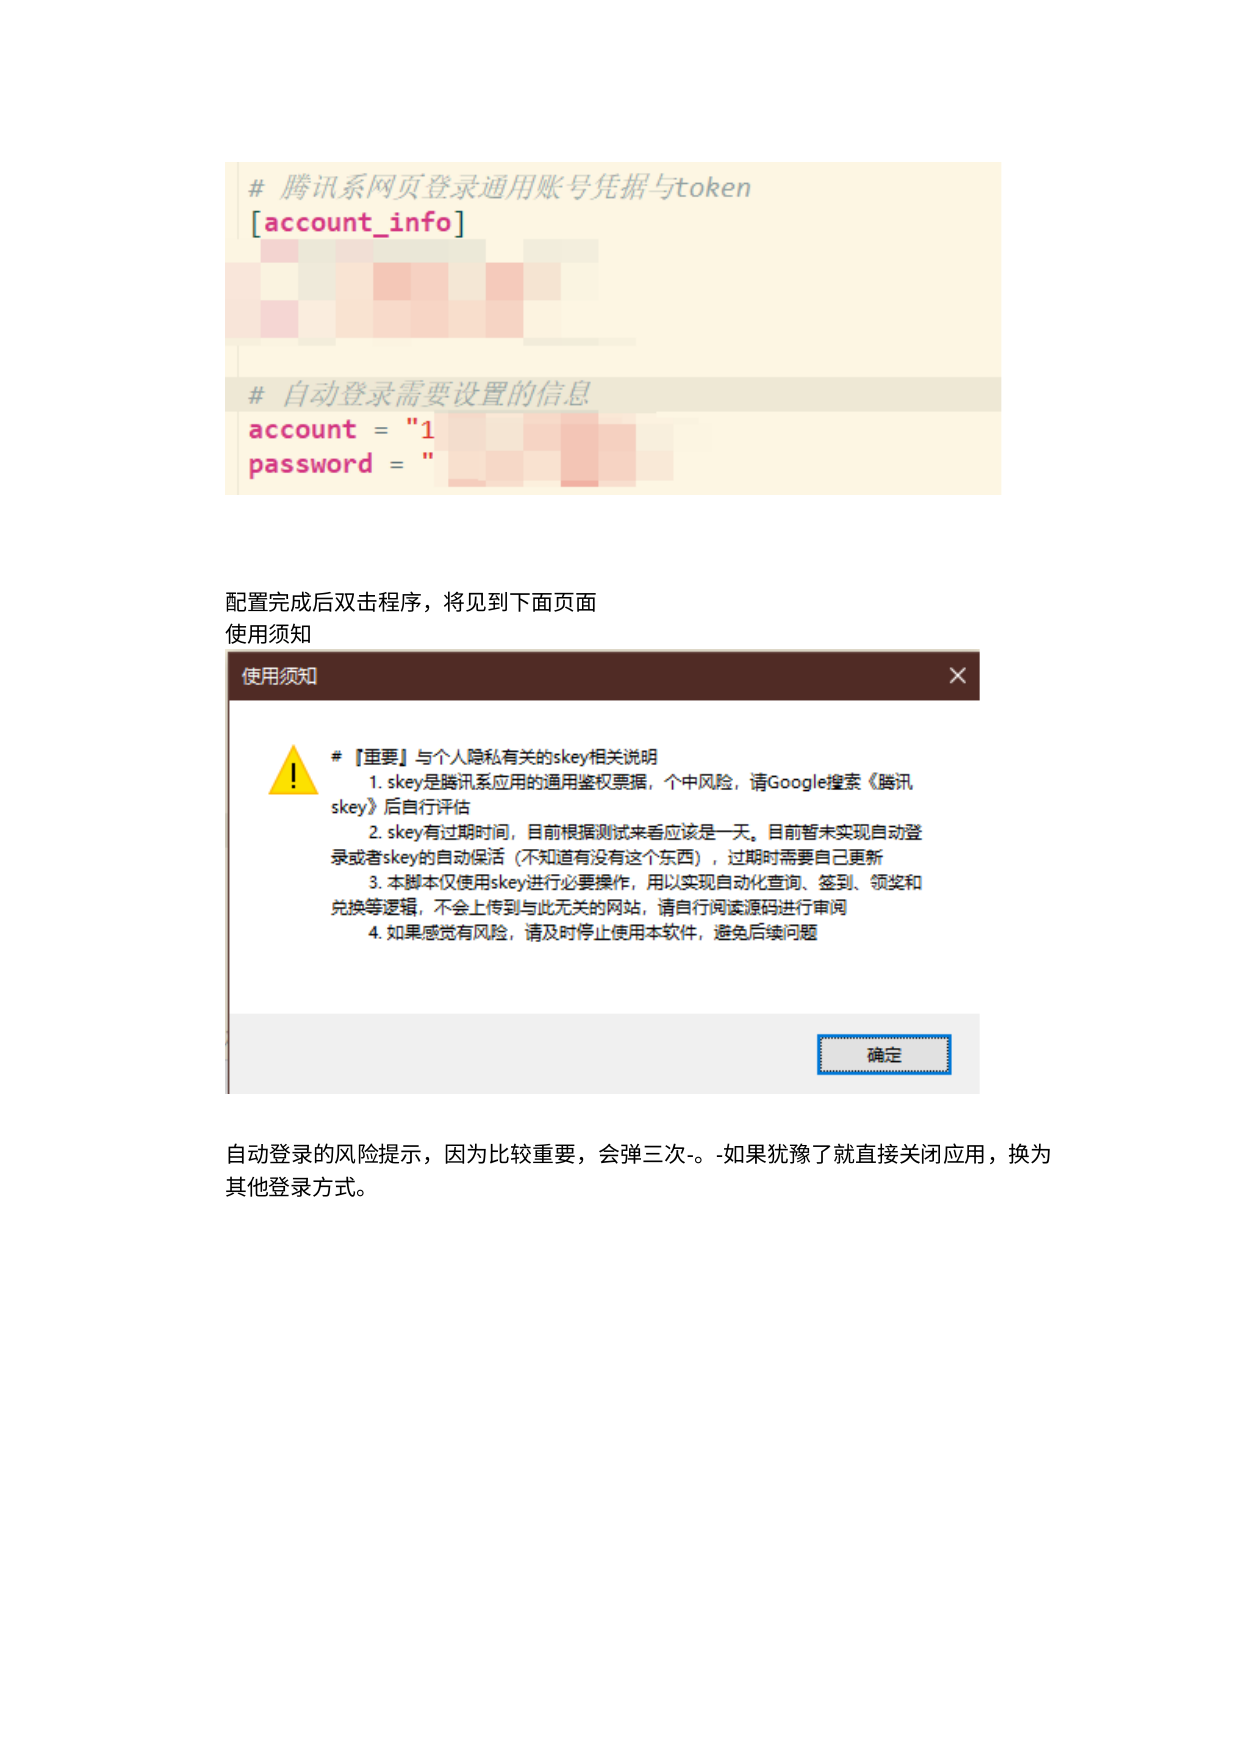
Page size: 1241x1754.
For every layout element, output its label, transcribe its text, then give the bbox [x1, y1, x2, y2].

list 使用须知 [225, 617, 1053, 649]
picture [225, 162, 1002, 495]
list 自动登录的风险提示，因为比较重要，会弹三次-。-如果犹豫了就直接关闭应用，换为其他登录方式。 [225, 1137, 1053, 1202]
picture [225, 649, 980, 1094]
list 配置完成后双击程序，将见到下面页面 [225, 584, 1053, 617]
